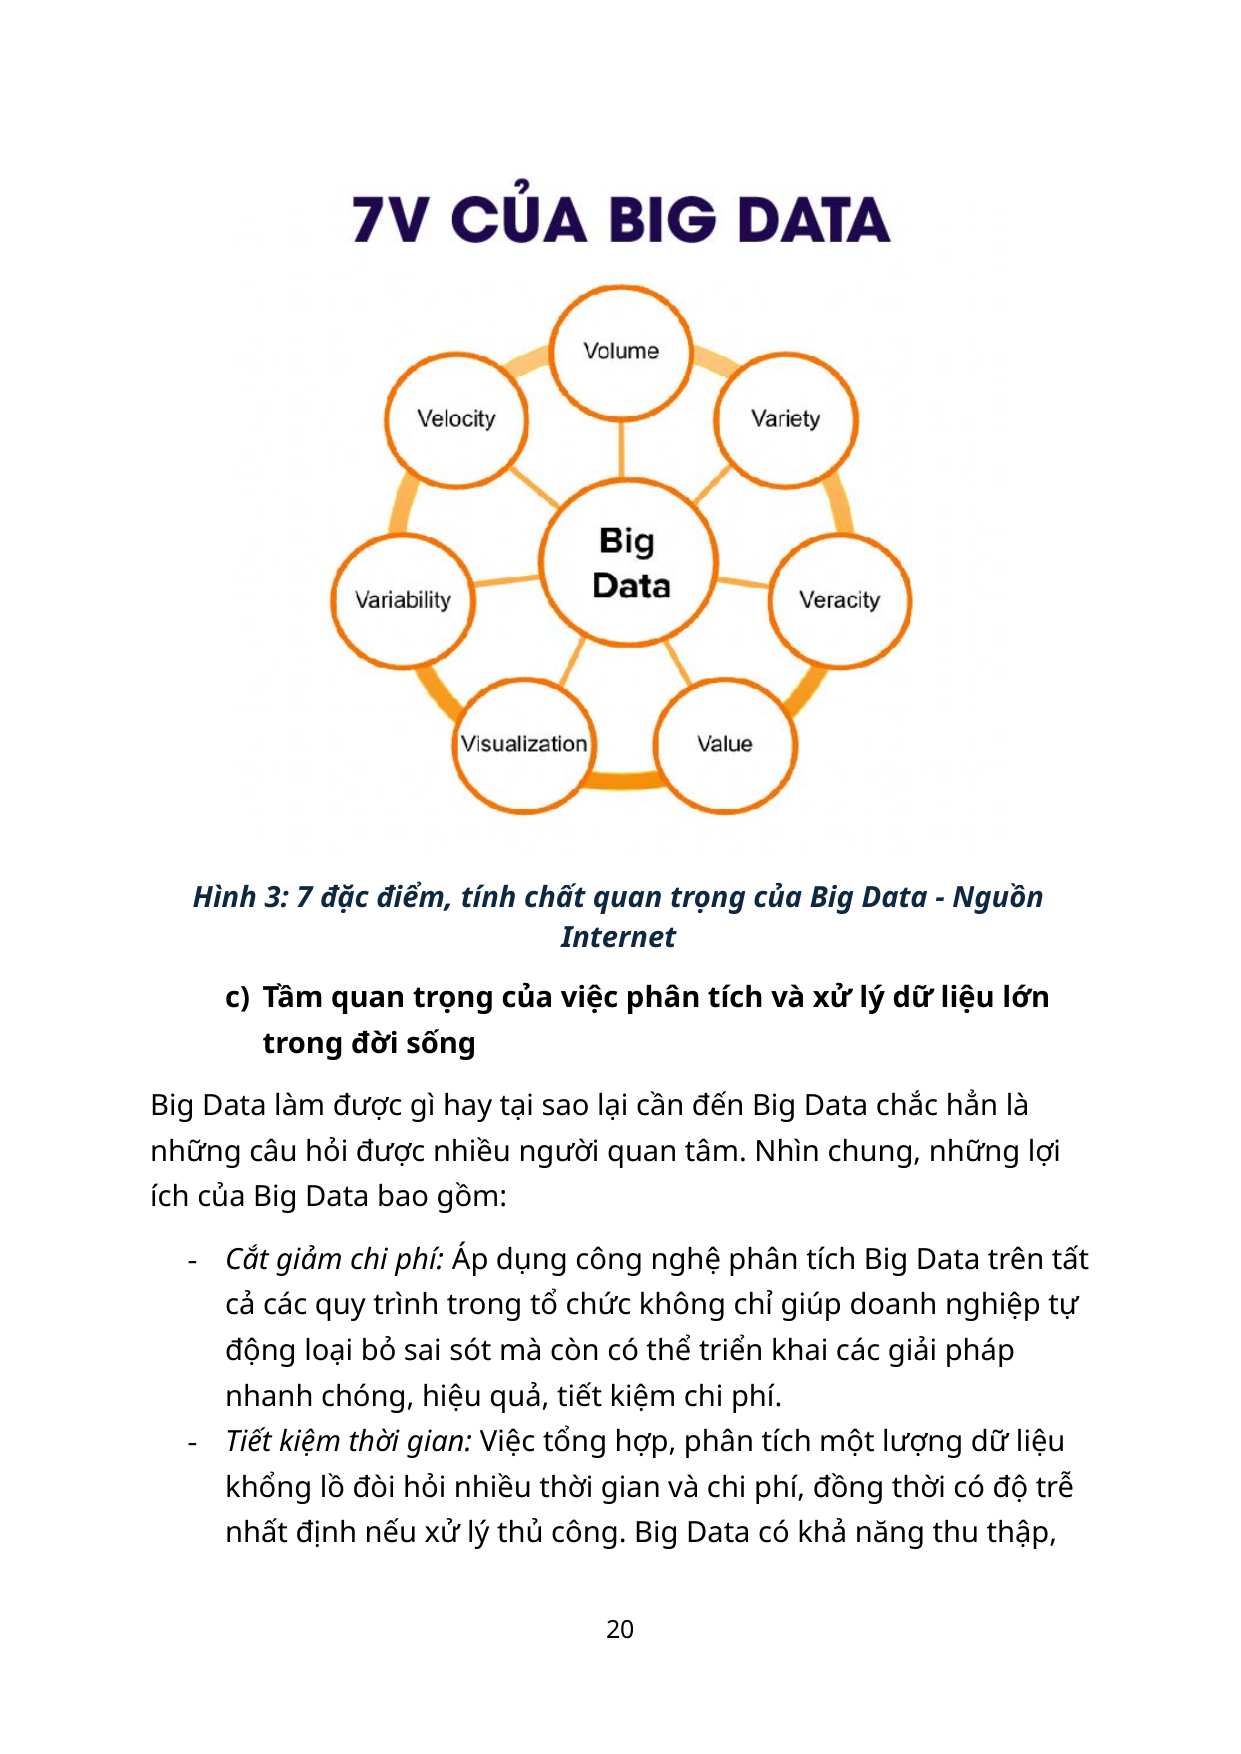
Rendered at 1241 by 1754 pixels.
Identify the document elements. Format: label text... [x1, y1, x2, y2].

text Big Data làm được gì hay tại sao lại cần đến Big Data chắc hẳn là những câu hỏi được nhiều người quan tâm. Nhìn chung, những lợi ích của Big Data bao gồm: [150, 1084, 1090, 1215]
list Cắt giảm chi phí: Áp dụng công nghệ phân tích Big Data trên tất cả các quy trình trong tổ chức không chỉ giúp doanh nghiệp tự động loại bỏ sai sót mà còn có thể triển khai các giải pháp nhanh chóng, hiệu quả, tiết kiệm chi phí. [187, 1238, 1090, 1414]
list Tầm quan trọng của việc phân tích và xử lý dữ liệu lớn trong đời sống [225, 977, 1090, 1062]
picture [150, 150, 1090, 855]
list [187, 1421, 1090, 1551]
text Hình 3: 7 đặc điểm, tính chất quan trọng của Big Data - Nguồn Internet [150, 876, 1090, 956]
